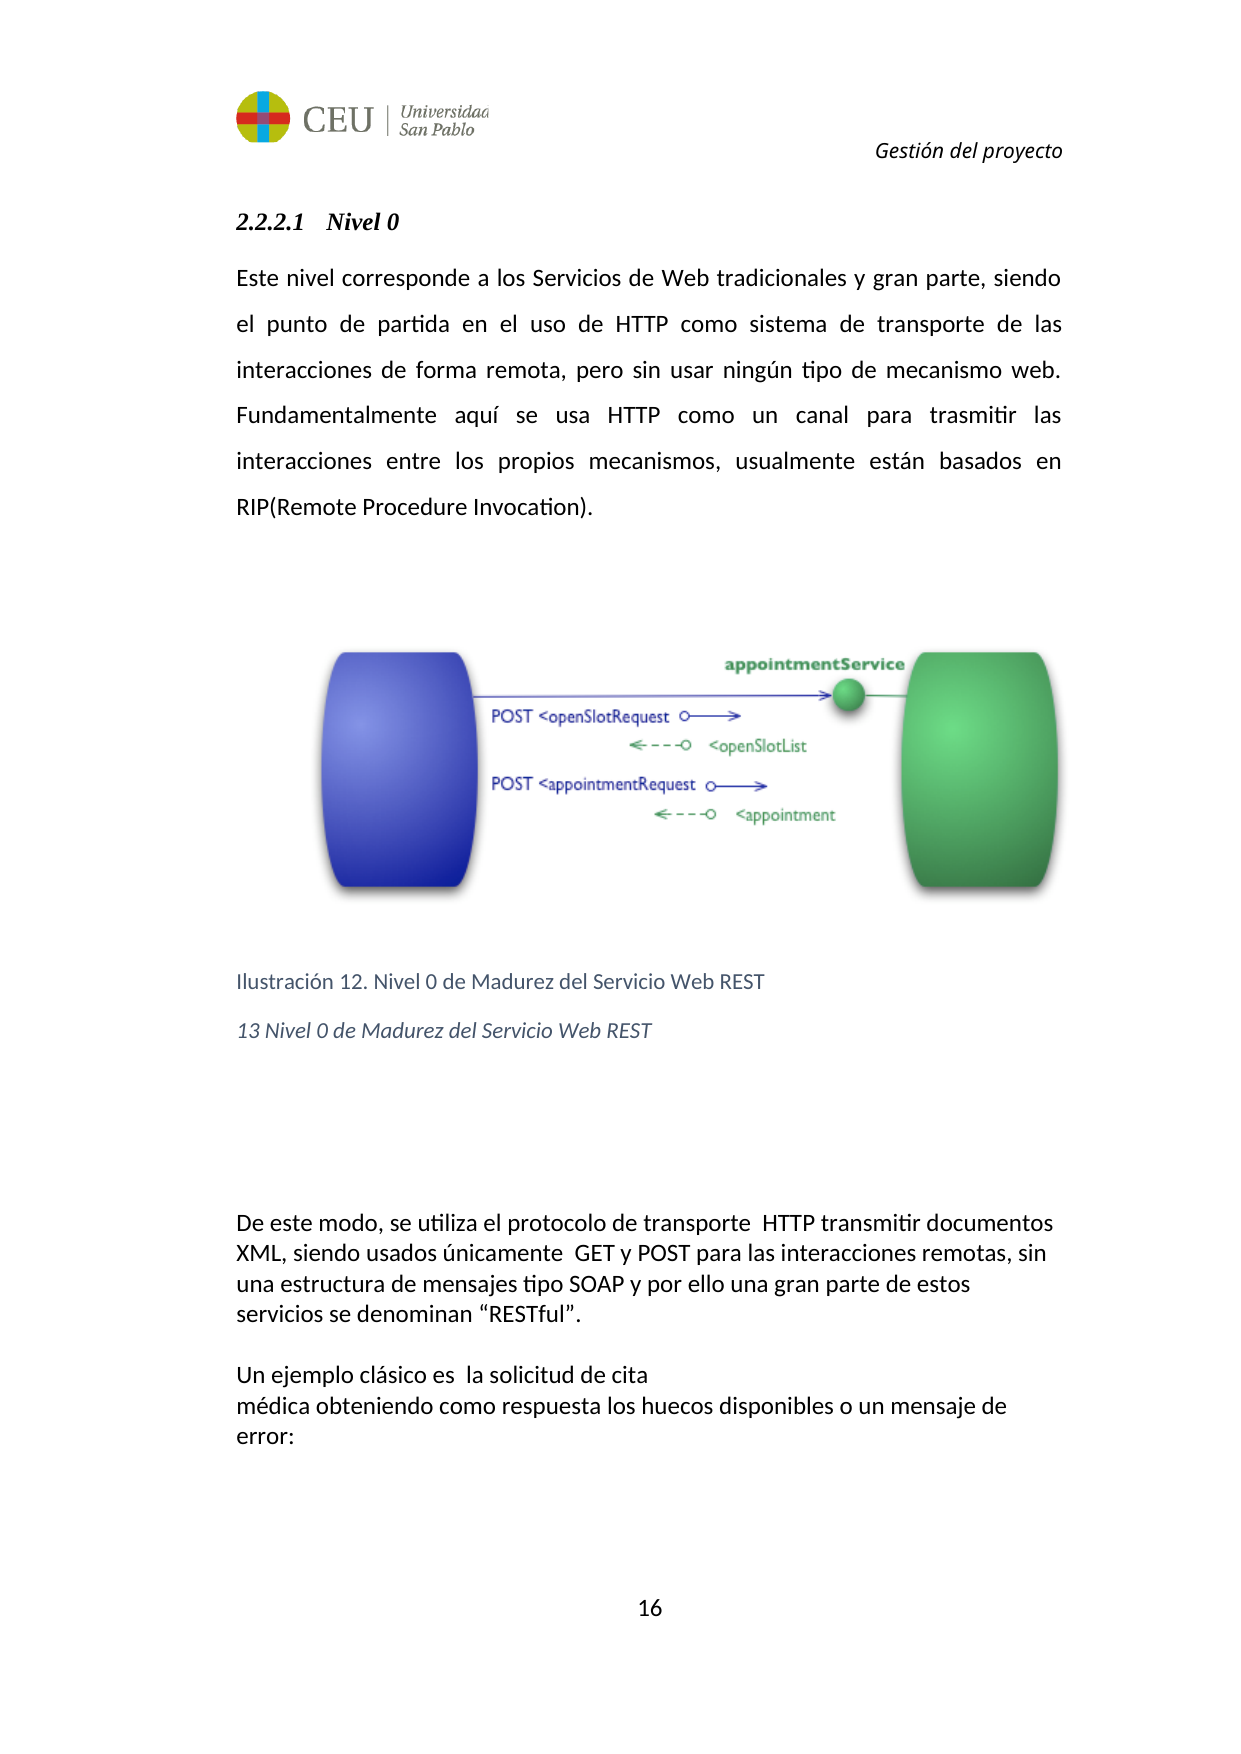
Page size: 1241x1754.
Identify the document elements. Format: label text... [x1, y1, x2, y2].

picture [235, 89, 489, 143]
text Ilustración . Nivel 0 de Madurez del Servicio Web REST [236, 967, 1063, 996]
subtitle Nivel 0 [236, 207, 1063, 236]
picture [310, 632, 1137, 928]
